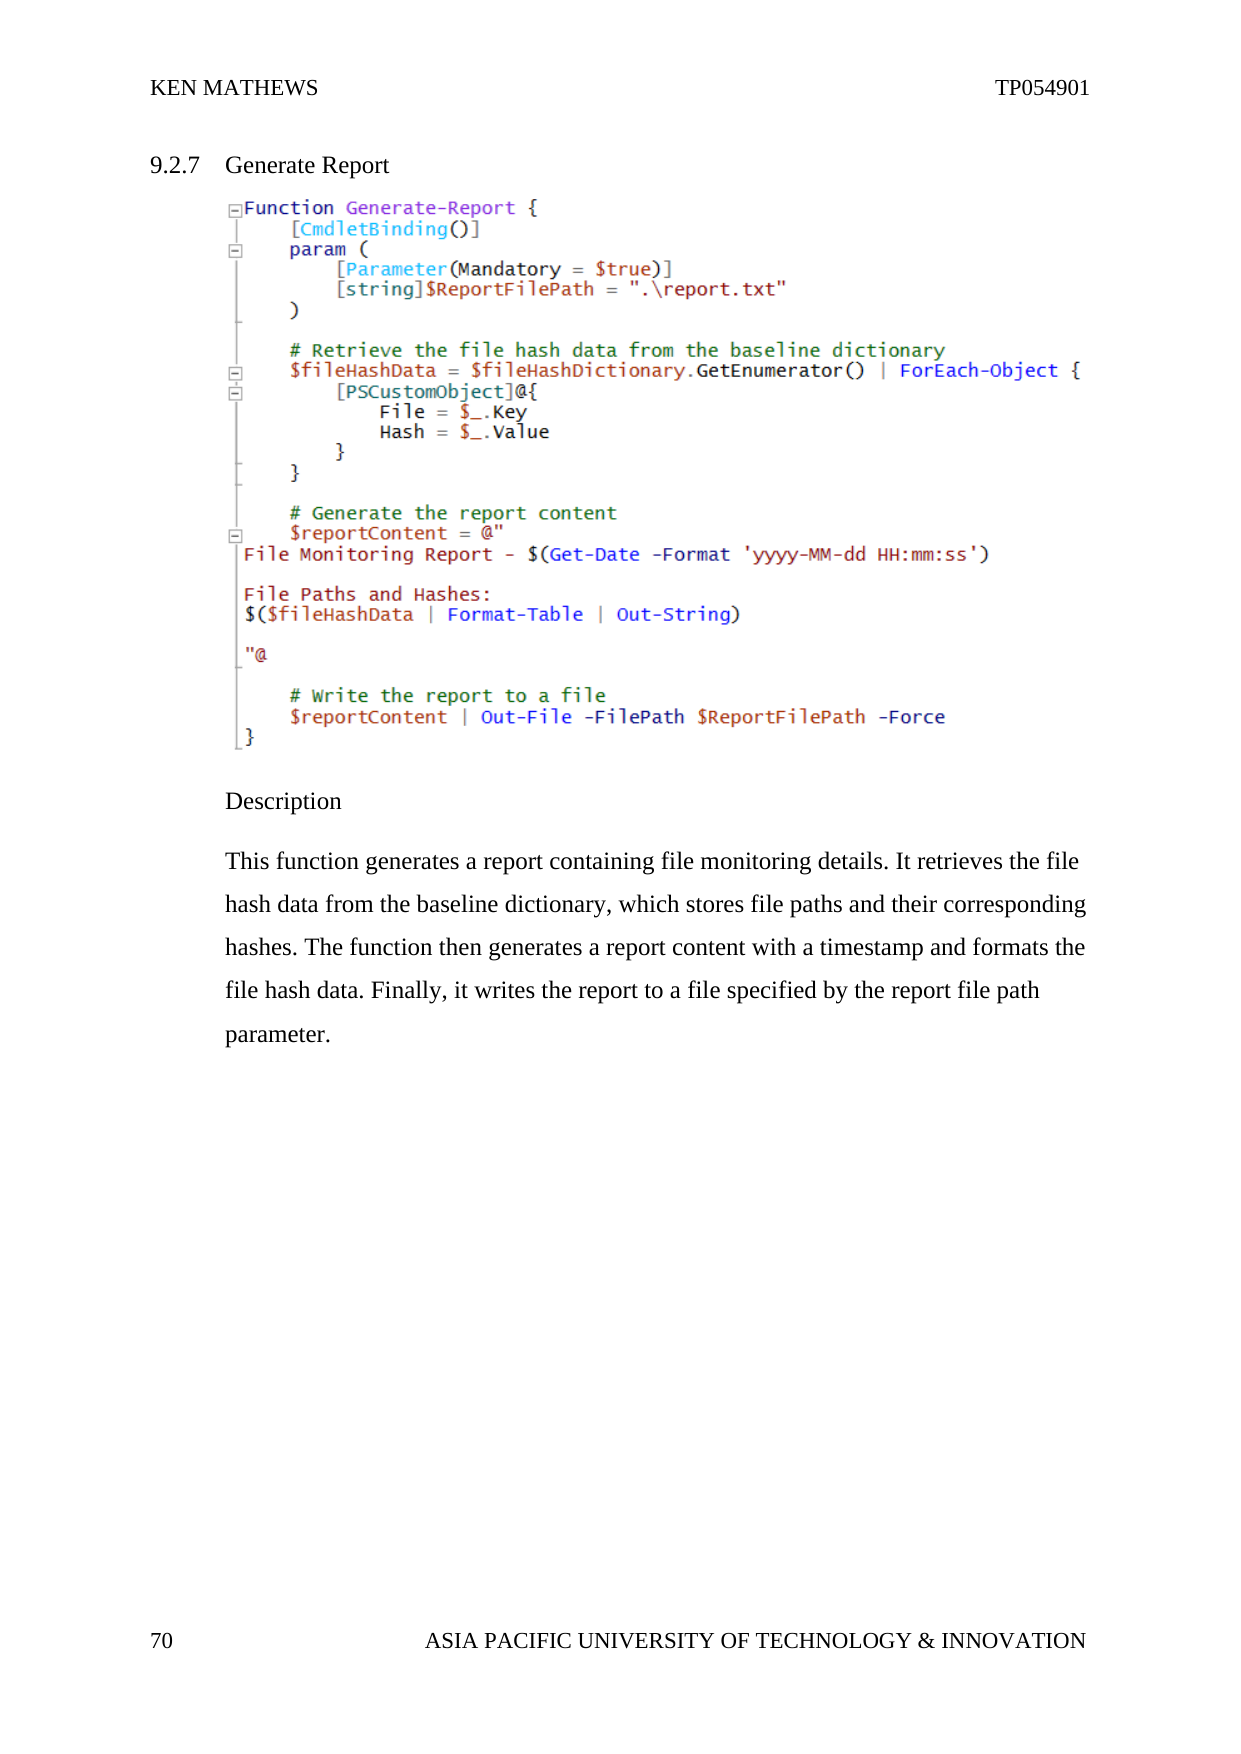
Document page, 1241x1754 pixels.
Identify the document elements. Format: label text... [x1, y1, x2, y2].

picture [225, 193, 1090, 756]
list Generate Report [150, 150, 1090, 179]
text Description [150, 786, 1090, 815]
text This function generates a report containing file monitoring details. It retrieves the file hash data from the baseline dictionary, which stores file paths and their corresponding hashes. The function then generates a report content with a timestamp and formats the file hash data. Finally, it writes the report to a file specified by the report file path parameter. [150, 846, 1090, 1047]
